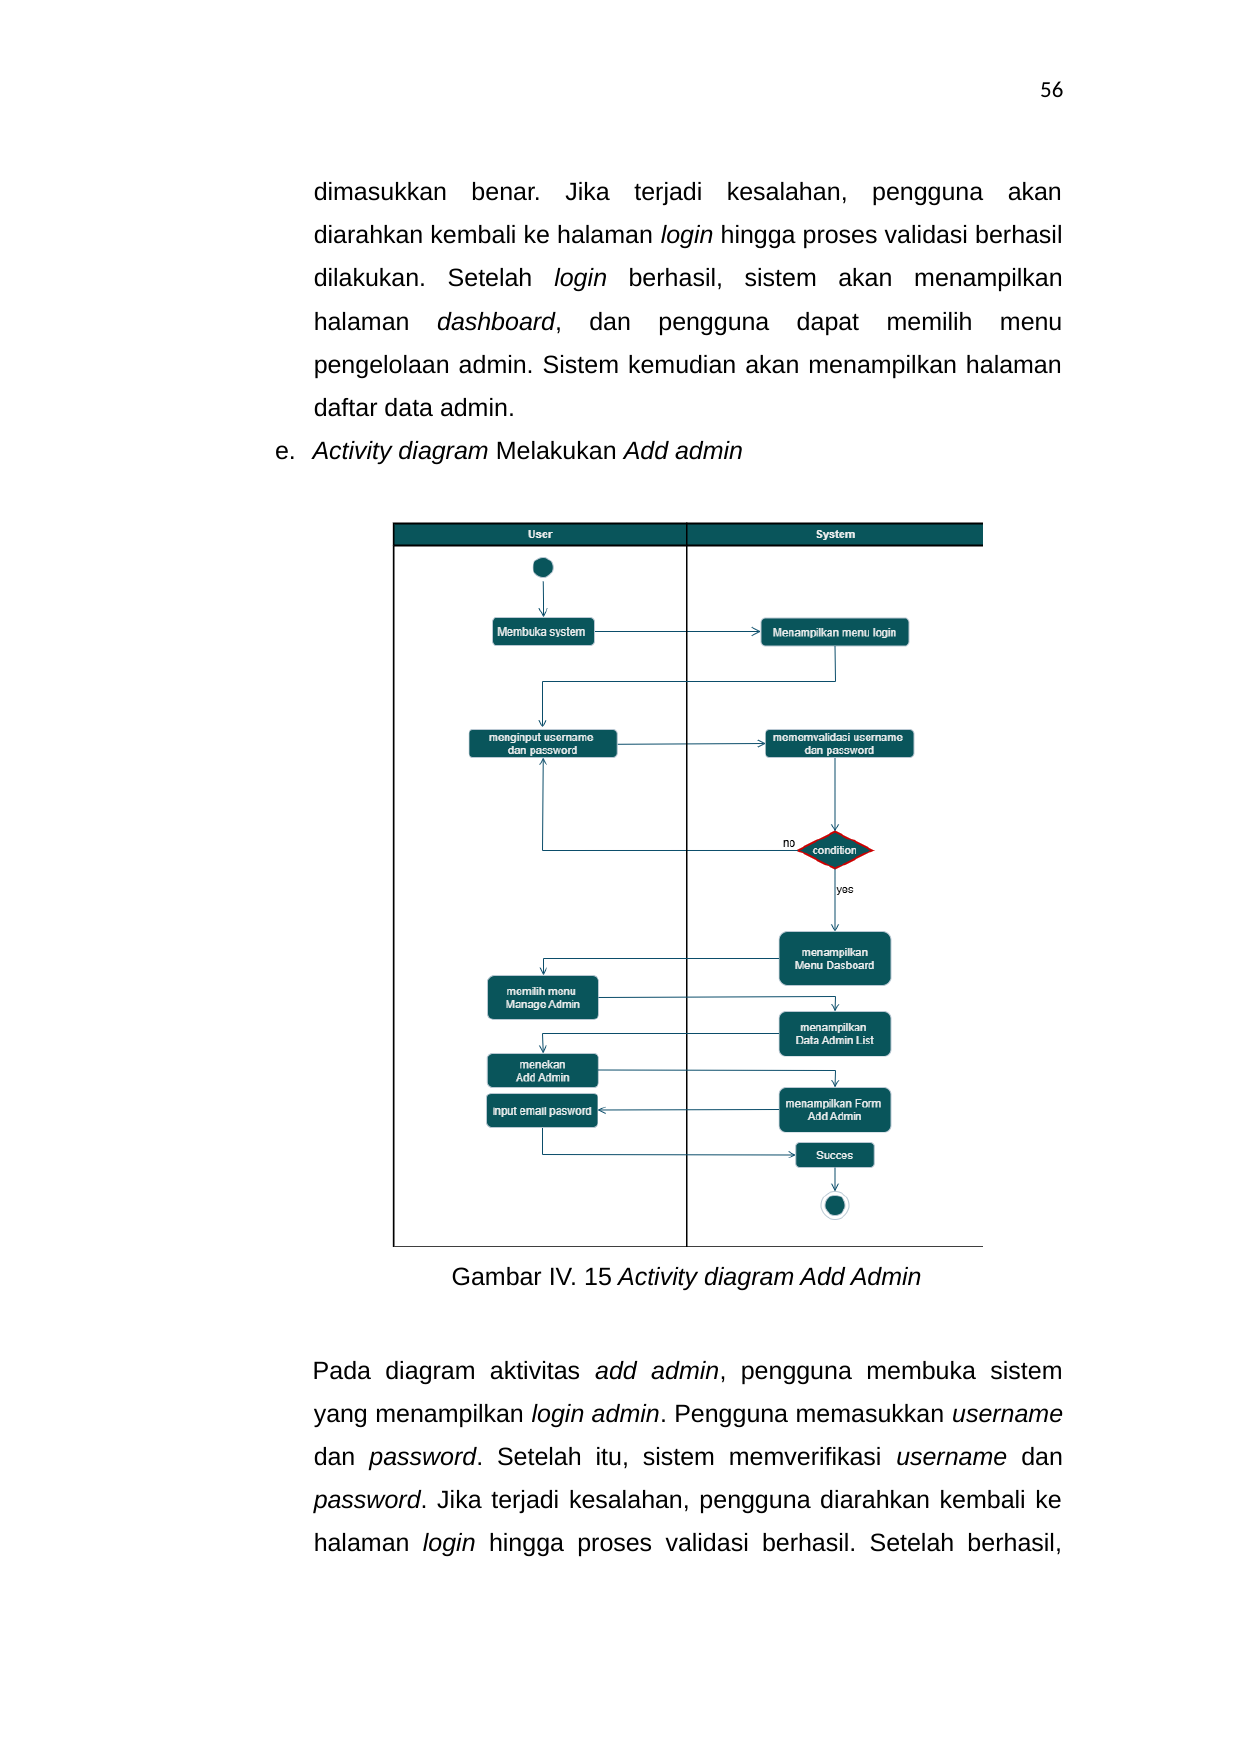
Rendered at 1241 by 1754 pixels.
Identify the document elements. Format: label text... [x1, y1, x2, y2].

picture [392, 522, 983, 1247]
text Gambar IV. 15 Activity diagram Add Admin [312, 1262, 1063, 1290]
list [312, 177, 1063, 422]
list Activity diagram Melakukan Add admin [275, 436, 1063, 465]
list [312, 1356, 1063, 1557]
